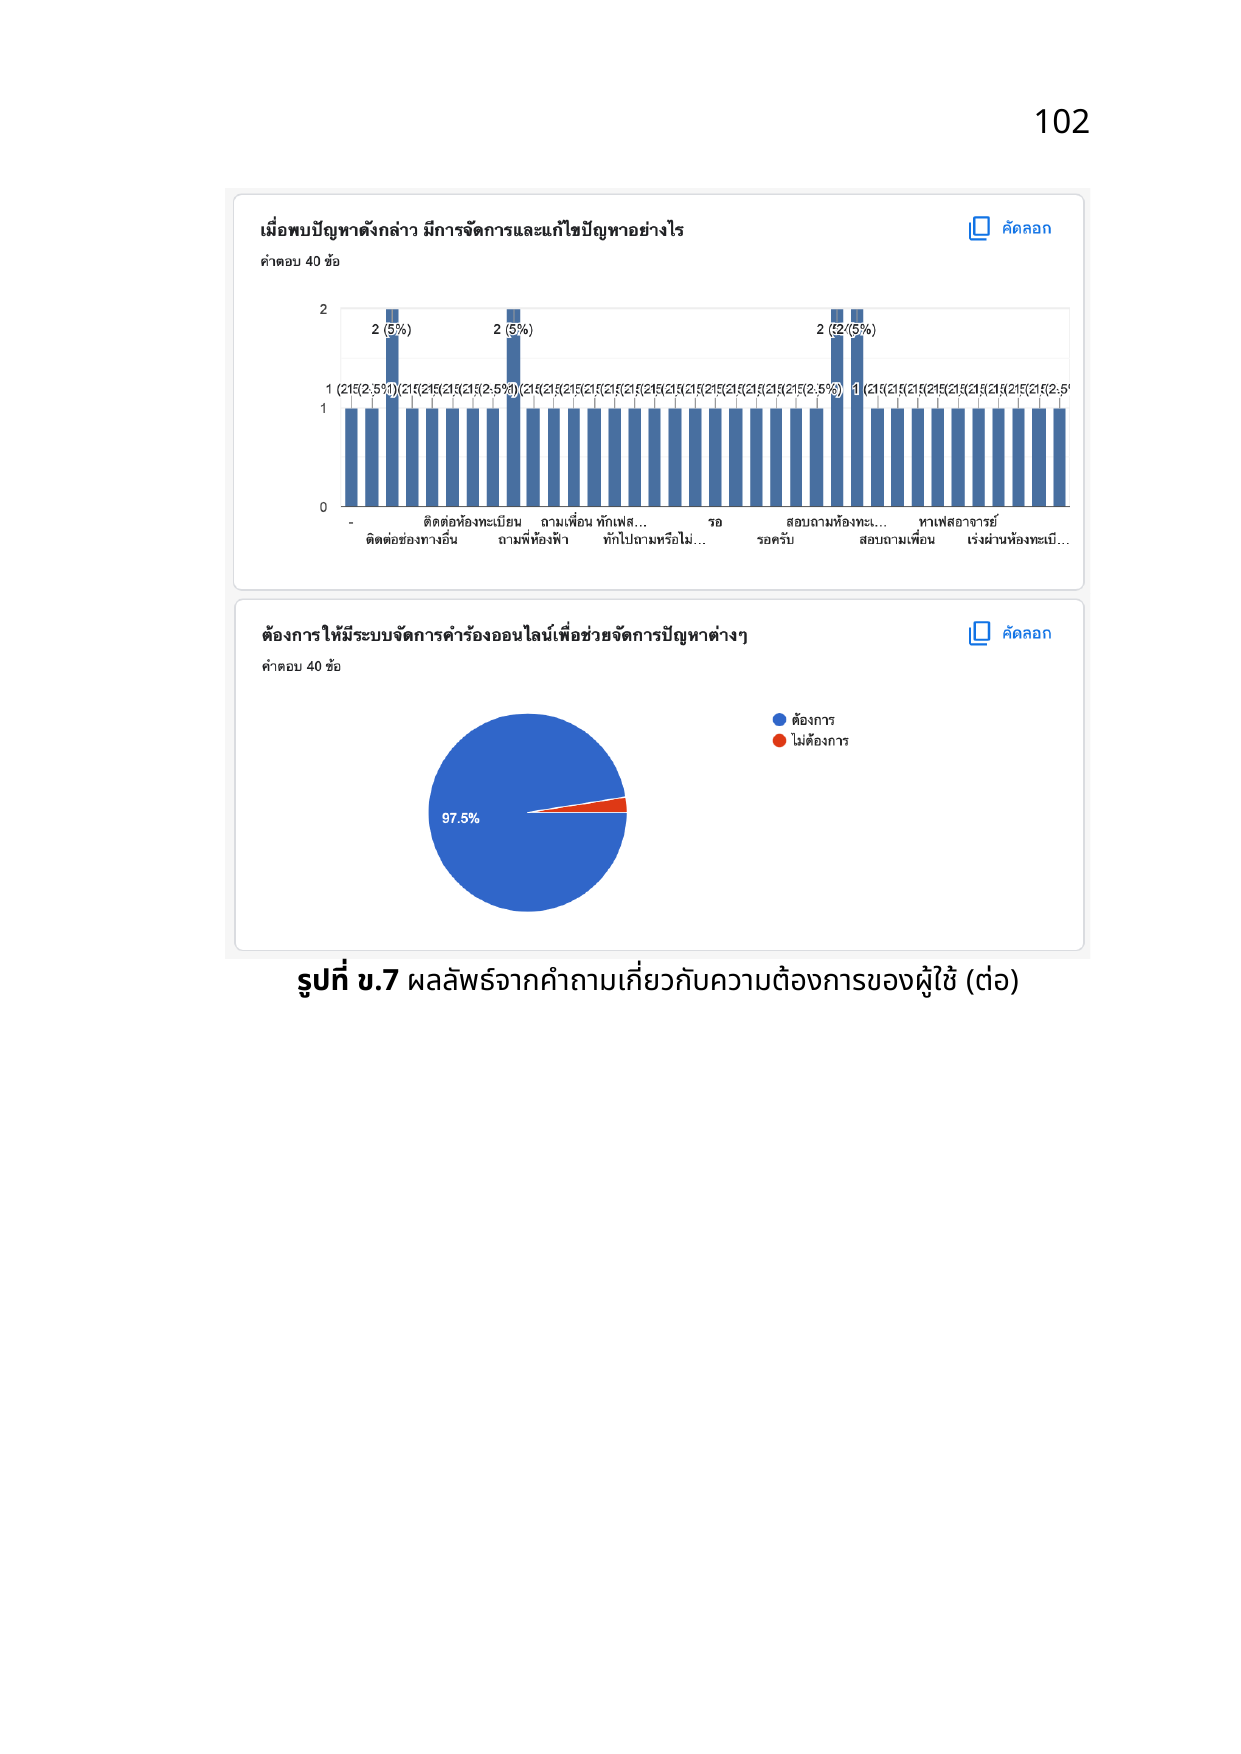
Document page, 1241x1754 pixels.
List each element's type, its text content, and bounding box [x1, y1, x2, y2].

picture [225, 188, 1091, 959]
text รูปที่ ข.7 ผลลัพธ์จากคำถามเกี่ยวกับความต้องการของผู้ใช้ (ต่อ) [225, 959, 1090, 1003]
